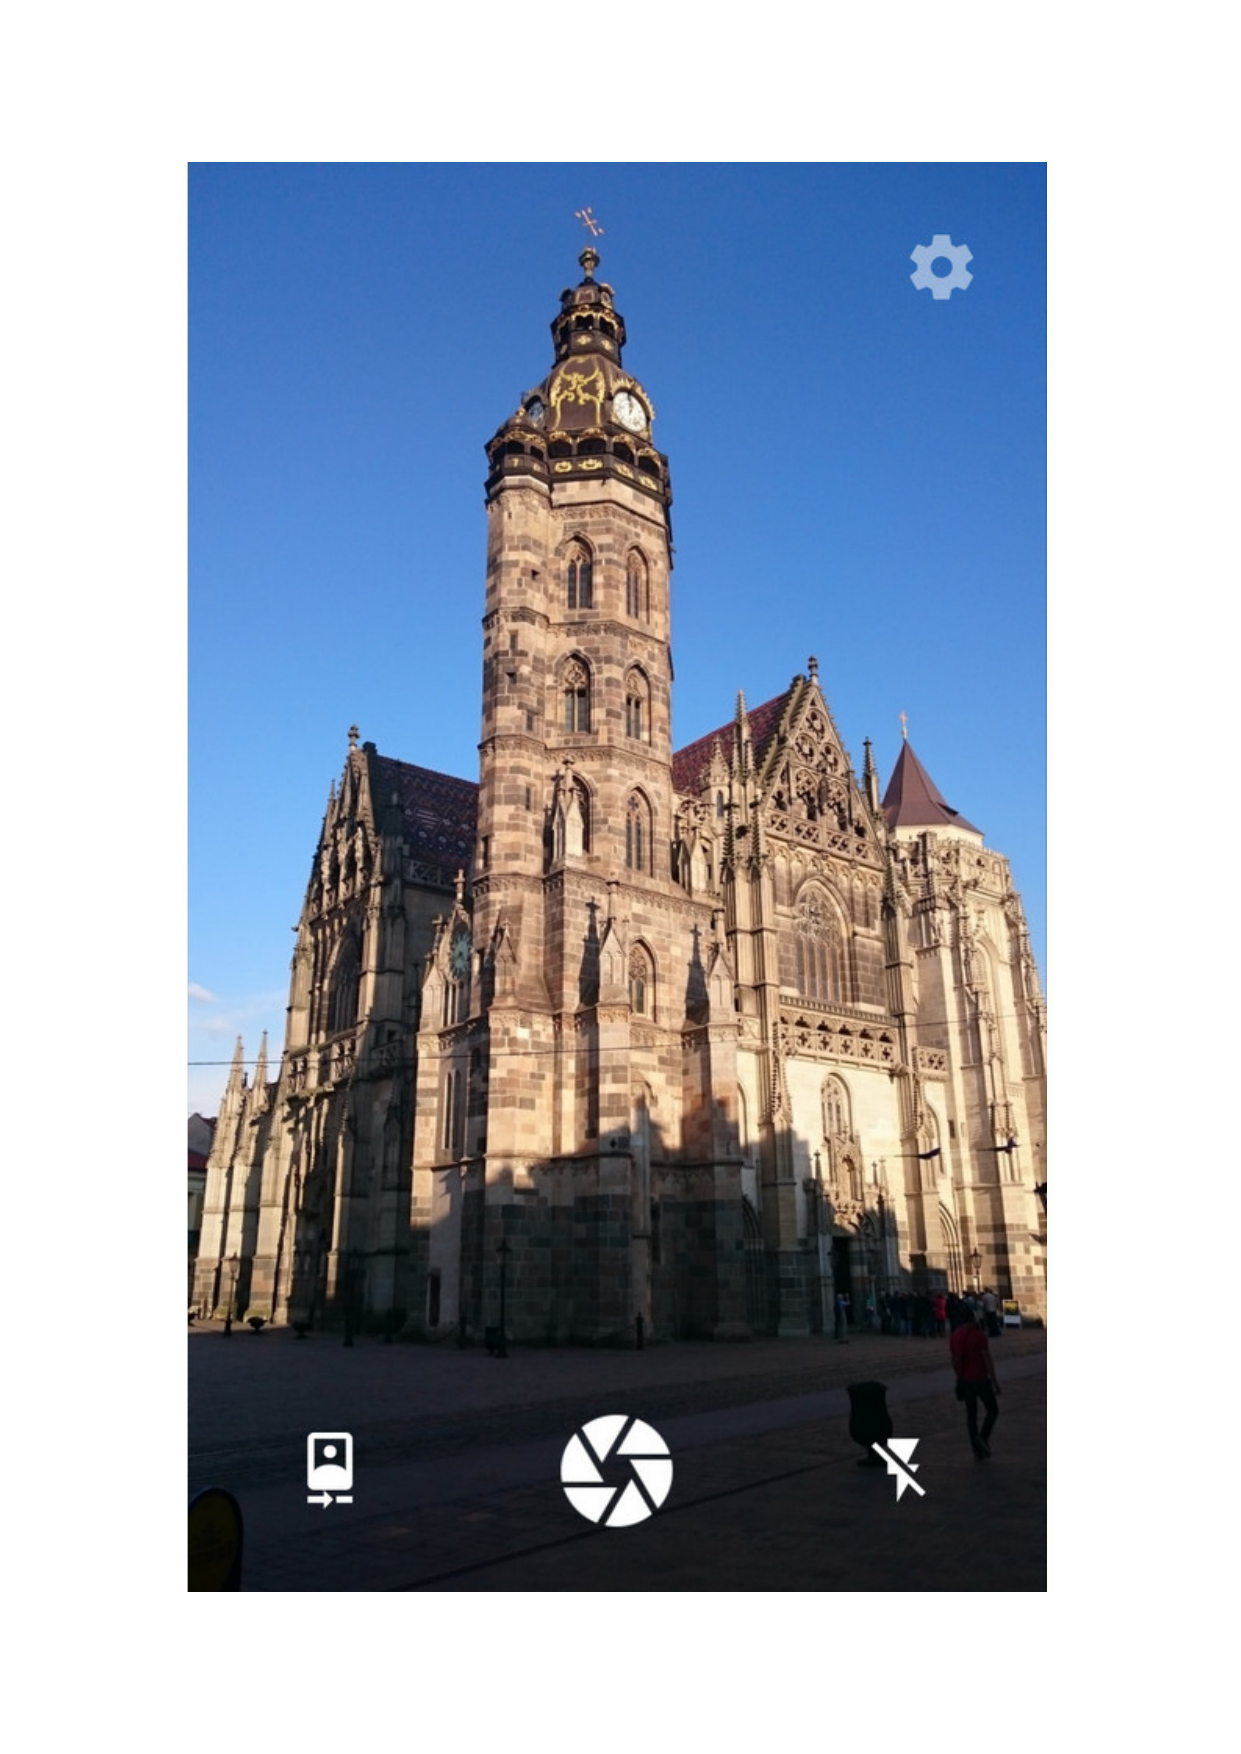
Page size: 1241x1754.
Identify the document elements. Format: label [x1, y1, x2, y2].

picture [187, 162, 1047, 1592]
